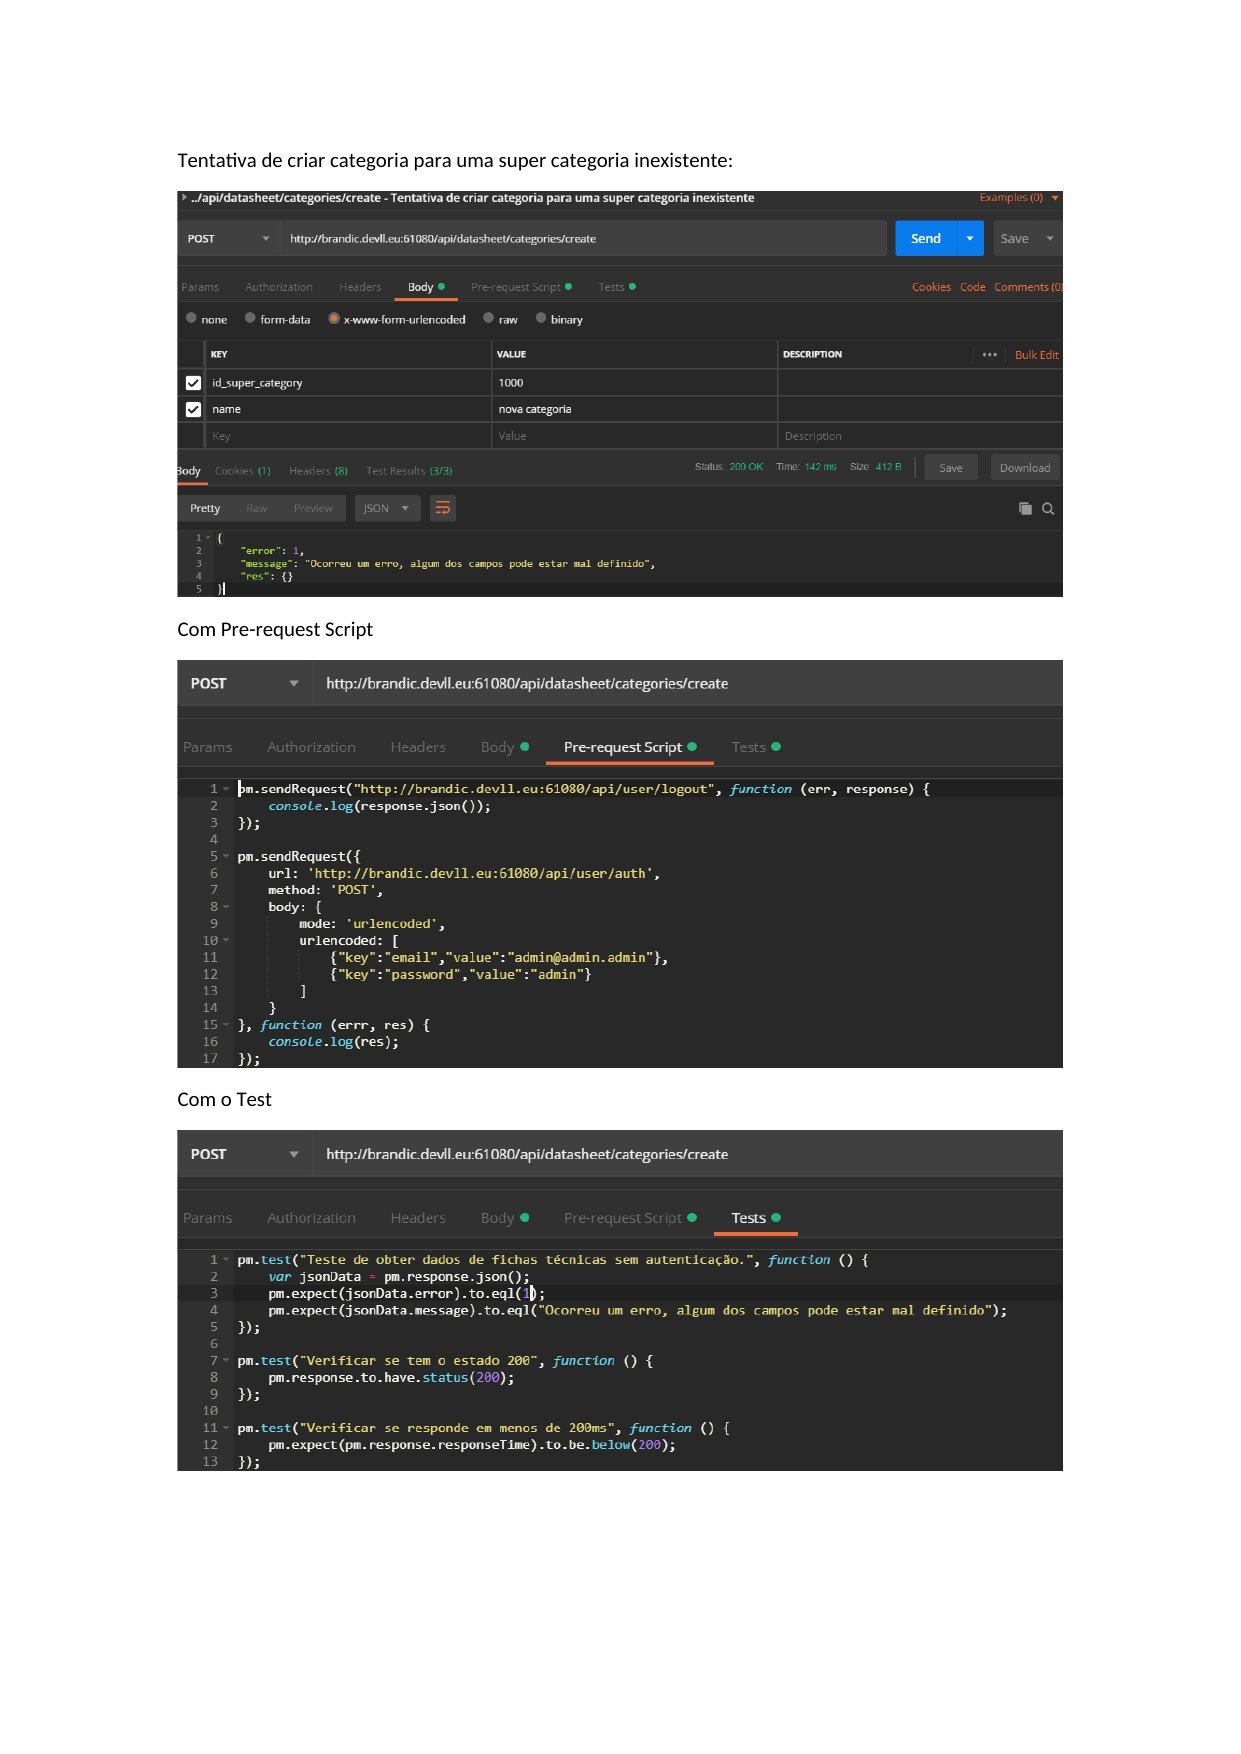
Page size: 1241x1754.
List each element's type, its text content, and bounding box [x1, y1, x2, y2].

picture [177, 191, 1063, 597]
picture [177, 1130, 1063, 1471]
text Com Pre-request Script [177, 616, 1063, 641]
text Com o Test [177, 1086, 1063, 1112]
picture [177, 660, 1063, 1068]
text Tentativa de criar categoria para uma super categoria inexistente: [177, 148, 1063, 173]
